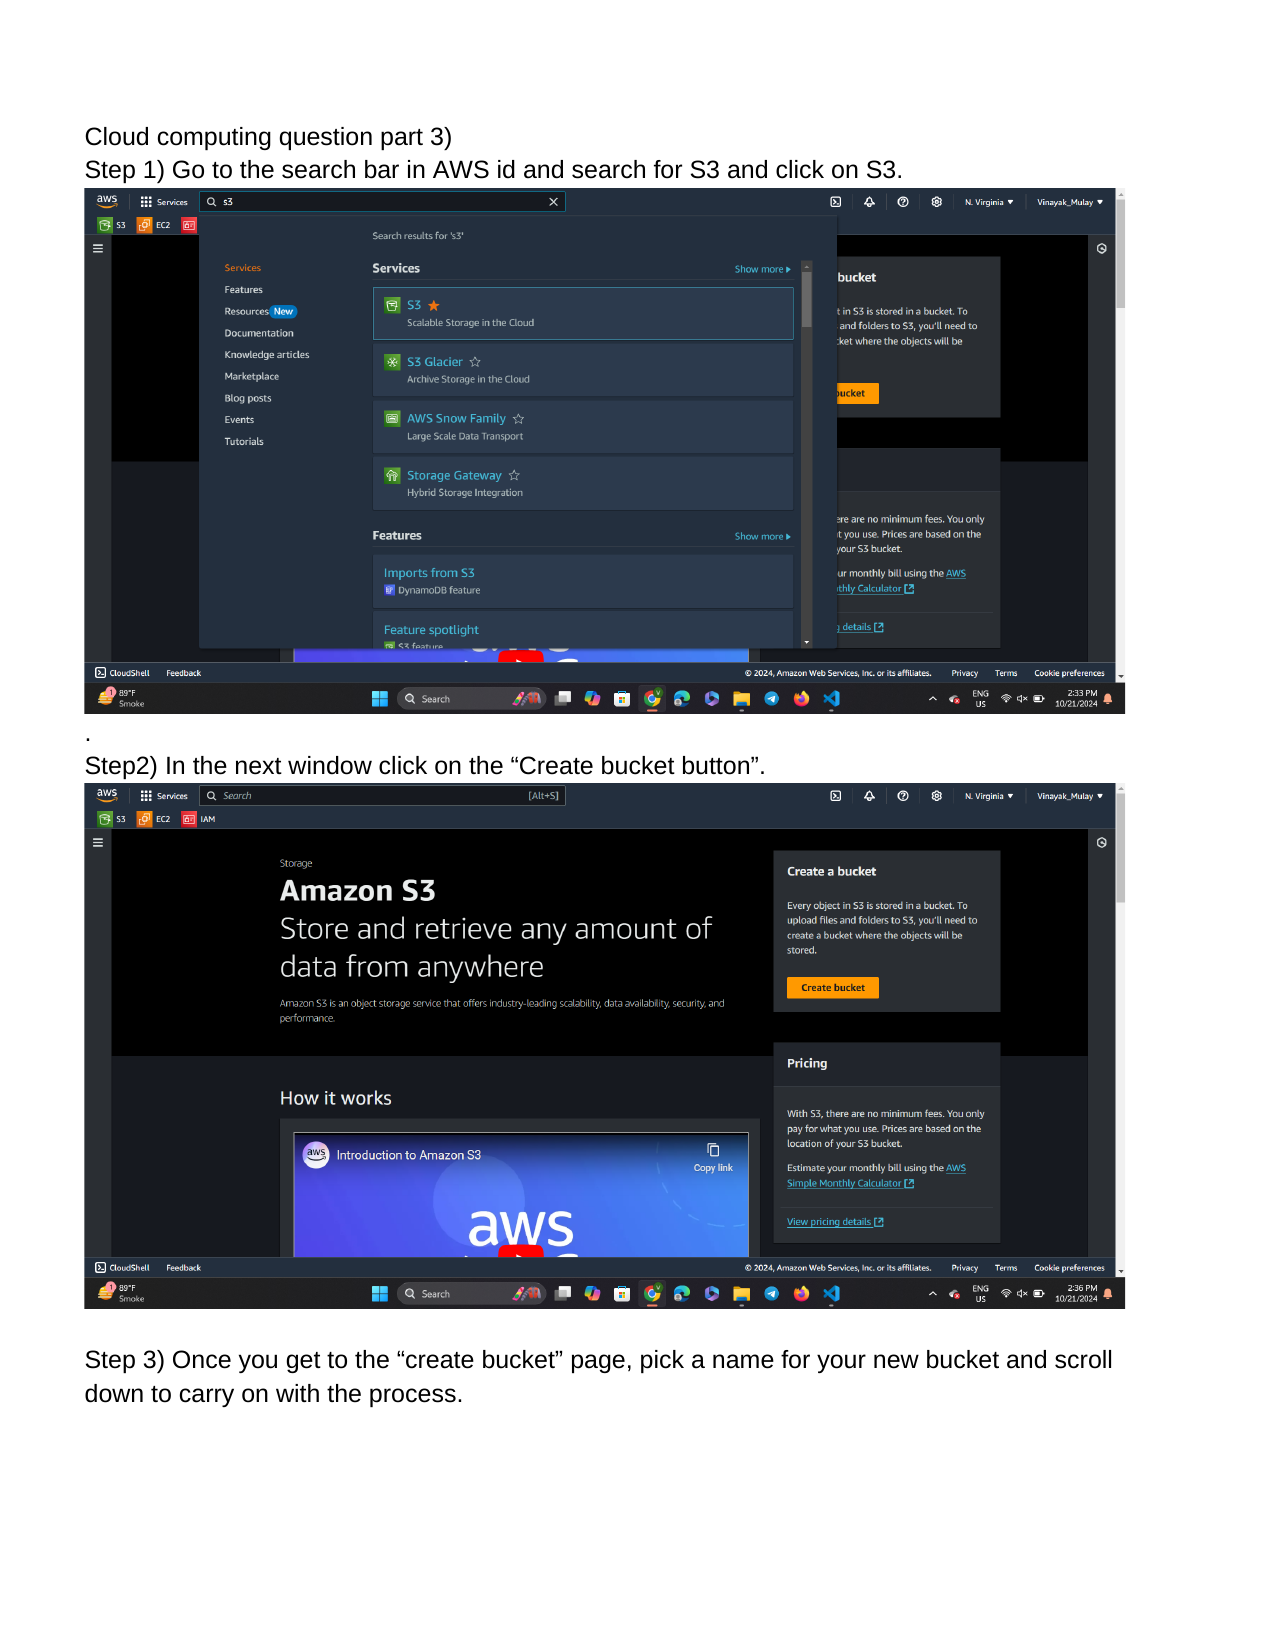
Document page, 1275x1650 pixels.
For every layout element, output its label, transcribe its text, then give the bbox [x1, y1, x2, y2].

text . [84, 714, 1125, 746]
text Cloud computing question part 3) [84, 122, 1125, 151]
text Step2) In the next window click on the “Create bucket button”. [84, 751, 1125, 779]
picture [84, 783, 1125, 1309]
picture [84, 188, 1125, 714]
text Step 3) Once you get to the “create bucket” page, pick a name for your new bucket and scroll down to carry on with the process. [84, 1346, 1125, 1407]
text Step 1) Go to the search bar in AWS id and search for S3 and click on S3. [84, 155, 1125, 184]
